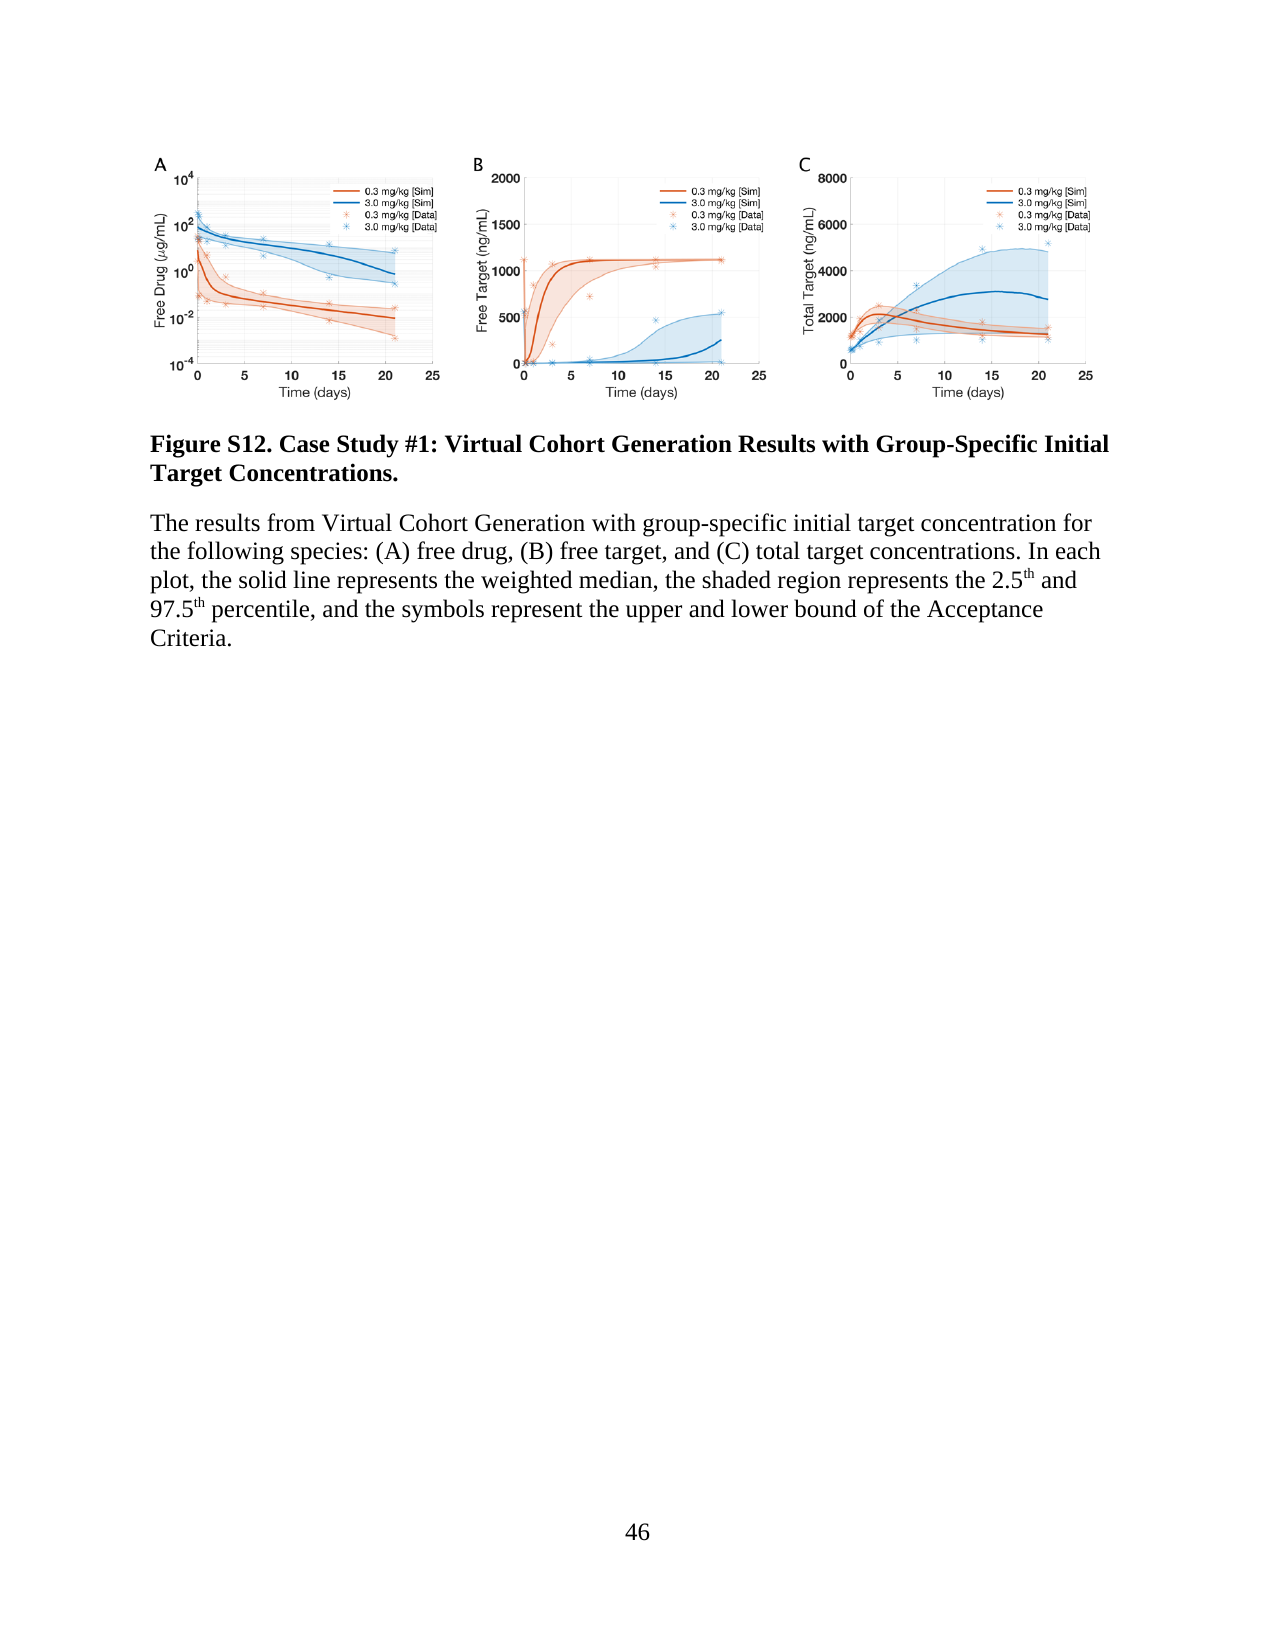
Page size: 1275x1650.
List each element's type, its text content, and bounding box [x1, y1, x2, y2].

text The results from Virtual Cohort Generation with group-specific initial target concentration for the following species: (A) free drug, (B) free target, and (C) total target concentrations. In each plot, the solid line represents the weighted median, the shaded region represents the 2.5th and 97.5th percentile, and the symbols represent the upper and lower bound of the Acceptance Criteria. [150, 508, 1125, 651]
picture [150, 150, 1125, 401]
